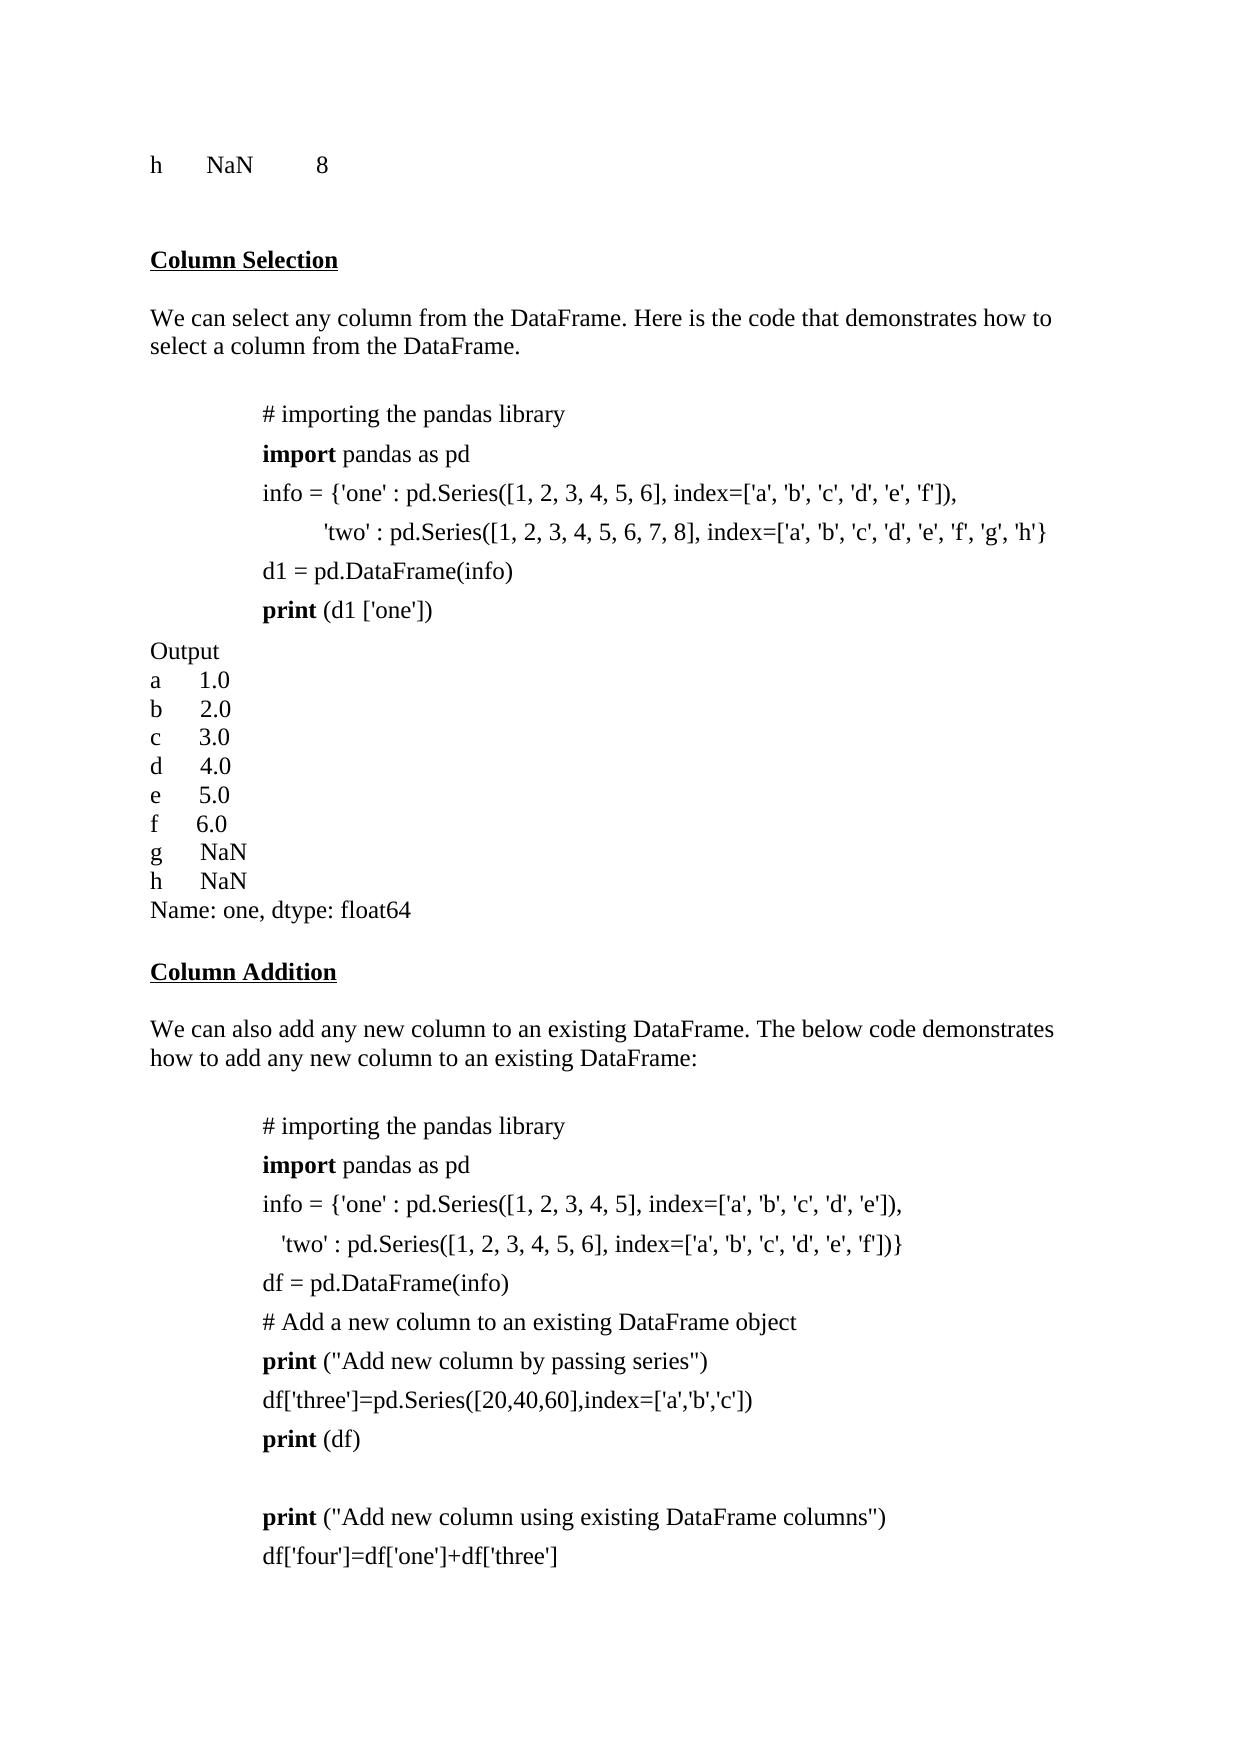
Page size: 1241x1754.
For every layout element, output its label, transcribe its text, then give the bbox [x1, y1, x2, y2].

text a 1.0 [150, 665, 1090, 694]
text d 4.0 [150, 751, 1090, 780]
text f 6.0 [150, 809, 1090, 837]
text print ("Add new column by passing series") [262, 1336, 1090, 1374]
text info = {'one' : pd.Series([1, 2, 3, 4, 5], index=['a', 'b', 'c', 'd', 'e']), [262, 1179, 1090, 1218]
text Output [150, 636, 1090, 665]
text e 5.0 [150, 780, 1090, 809]
text import pandas as pd [262, 1140, 1090, 1179]
text print ("Add new column using existing DataFrame columns") [262, 1492, 1090, 1531]
text d1 = pd.DataFrame(info) [262, 546, 1090, 584]
text b 2.0 [150, 694, 1090, 722]
text df['three']=pd.Series([20,40,60],index=['a','b','c']) [262, 1374, 1090, 1414]
text Name: one, dtype: float64 [150, 895, 1090, 924]
text We can select any column from the DataFrame. Here is the code that demonstrates how to select a column from the DataFrame. [150, 303, 1090, 360]
text We can also add any new column to an existing DataFrame. The below code demonstrates how to add any new column to an existing DataFrame: [150, 1014, 1090, 1072]
text # importing the pandas library [262, 1101, 1090, 1140]
text Column Addition [150, 953, 1090, 985]
text c 3.0 [150, 722, 1090, 751]
text df['four']=df['one']+df['three'] [262, 1531, 1090, 1570]
text h NaN [150, 866, 1090, 895]
text # importing the pandas library [262, 389, 1090, 428]
text Column Selection [150, 241, 1090, 273]
text # Add a new column to an existing DataFrame object [262, 1296, 1090, 1336]
text h NaN 8 [150, 150, 1090, 179]
text print (df) [262, 1414, 1090, 1453]
text info = {'one' : pd.Series([1, 2, 3, 4, 5, 6], index=['a', 'b', 'c', 'd', 'e', 'f']), [262, 467, 1090, 506]
text import pandas as pd [262, 428, 1090, 467]
text df = pd.DataFrame(info) [262, 1257, 1090, 1296]
text g NaN [150, 837, 1090, 866]
text 'two' : pd.Series([1, 2, 3, 4, 5, 6], index=['a', 'b', 'c', 'd', 'e', 'f'])} [262, 1218, 1090, 1257]
text 'two' : pd.Series([1, 2, 3, 4, 5, 6, 7, 8], index=['a', 'b', 'c', 'd', 'e', 'f', 'g', 'h'} [262, 506, 1090, 546]
text print (d1 ['one']) [262, 584, 1090, 624]
